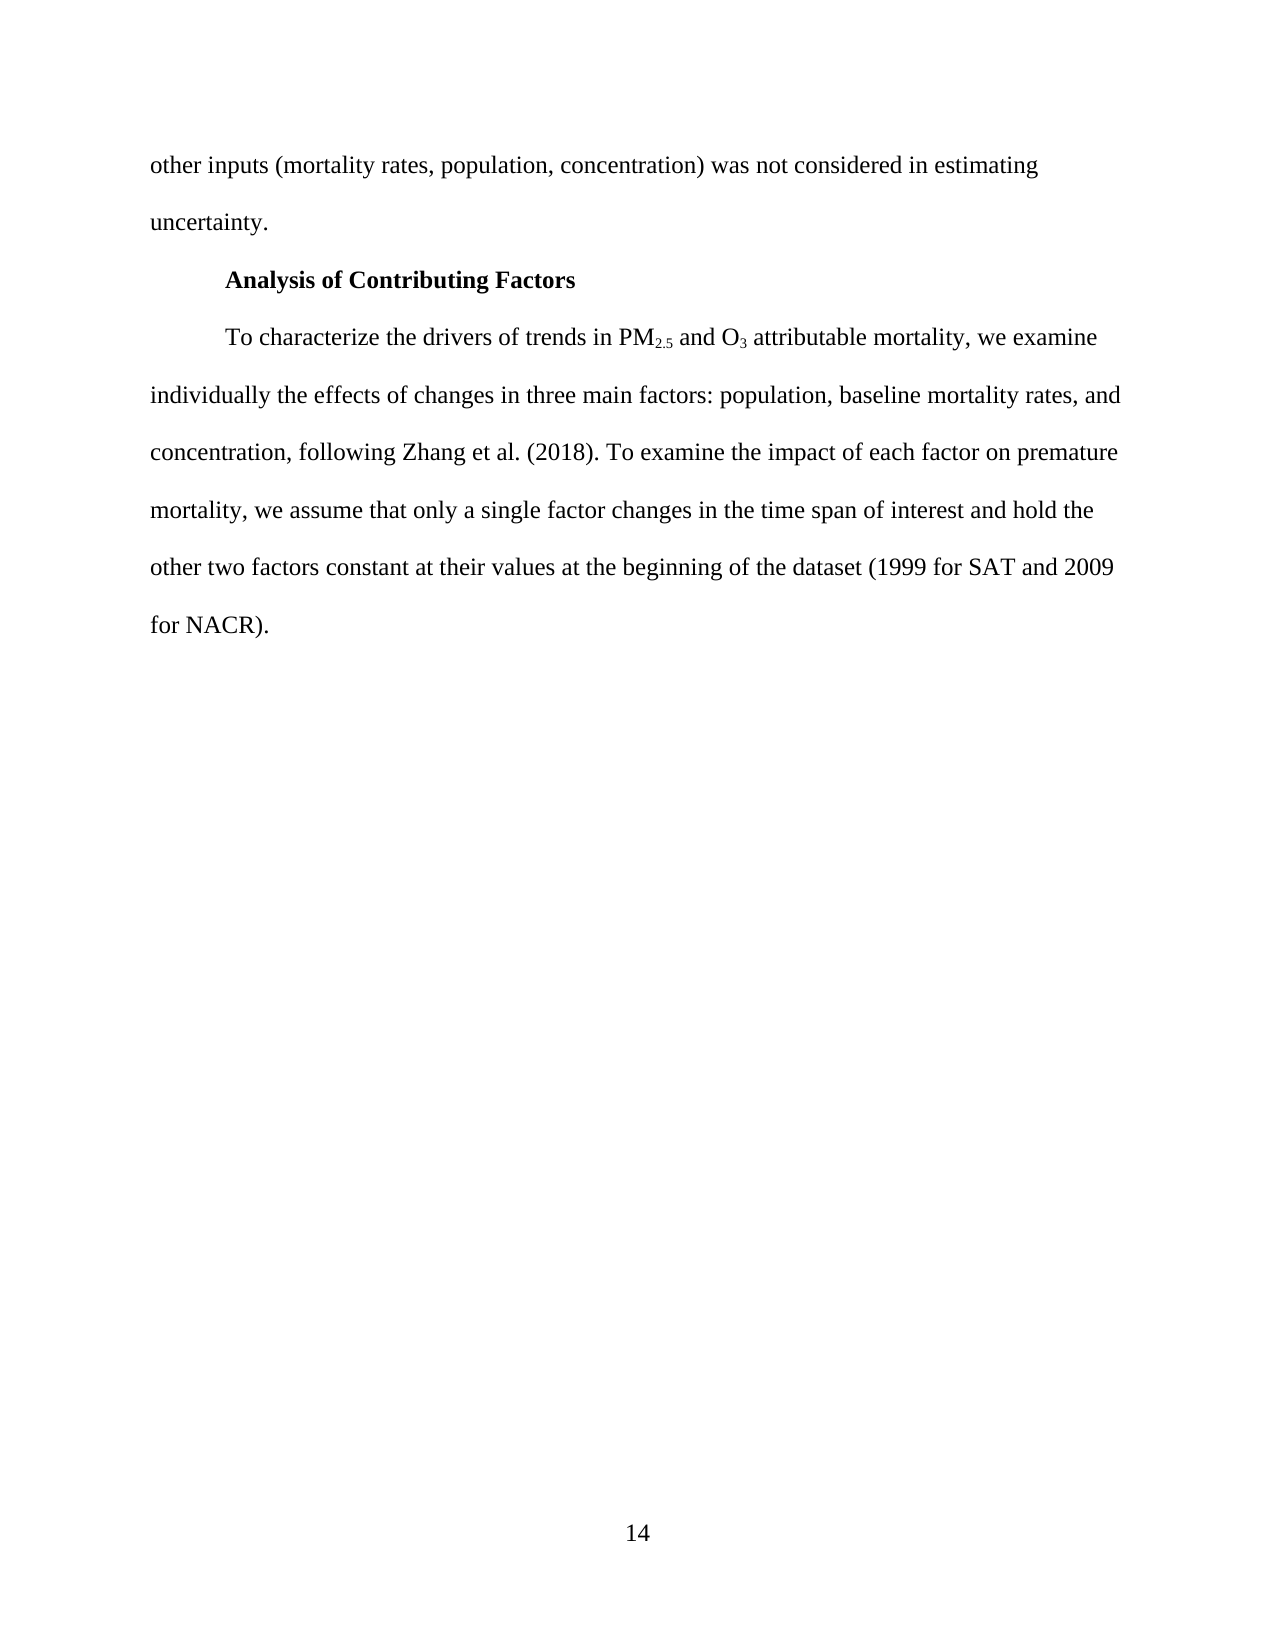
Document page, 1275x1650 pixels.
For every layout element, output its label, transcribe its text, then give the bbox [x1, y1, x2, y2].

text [150, 150, 1125, 236]
text To characterize the drivers of trends in PM2.5 and O3 attributable mortality, we examine individually the effects of changes in three main factors: population, baseline mortality rates, and concentration, following Zhang et al. (2018). To examine the impact of each factor on premature mortality, we assume that only a single factor changes in the time span of interest and hold the other two factors constant at their values at the beginning of the dataset (1999 for SAT and 2009 for NACR). [150, 322, 1125, 639]
text Analysis of Contributing Factors [225, 265, 1125, 294]
